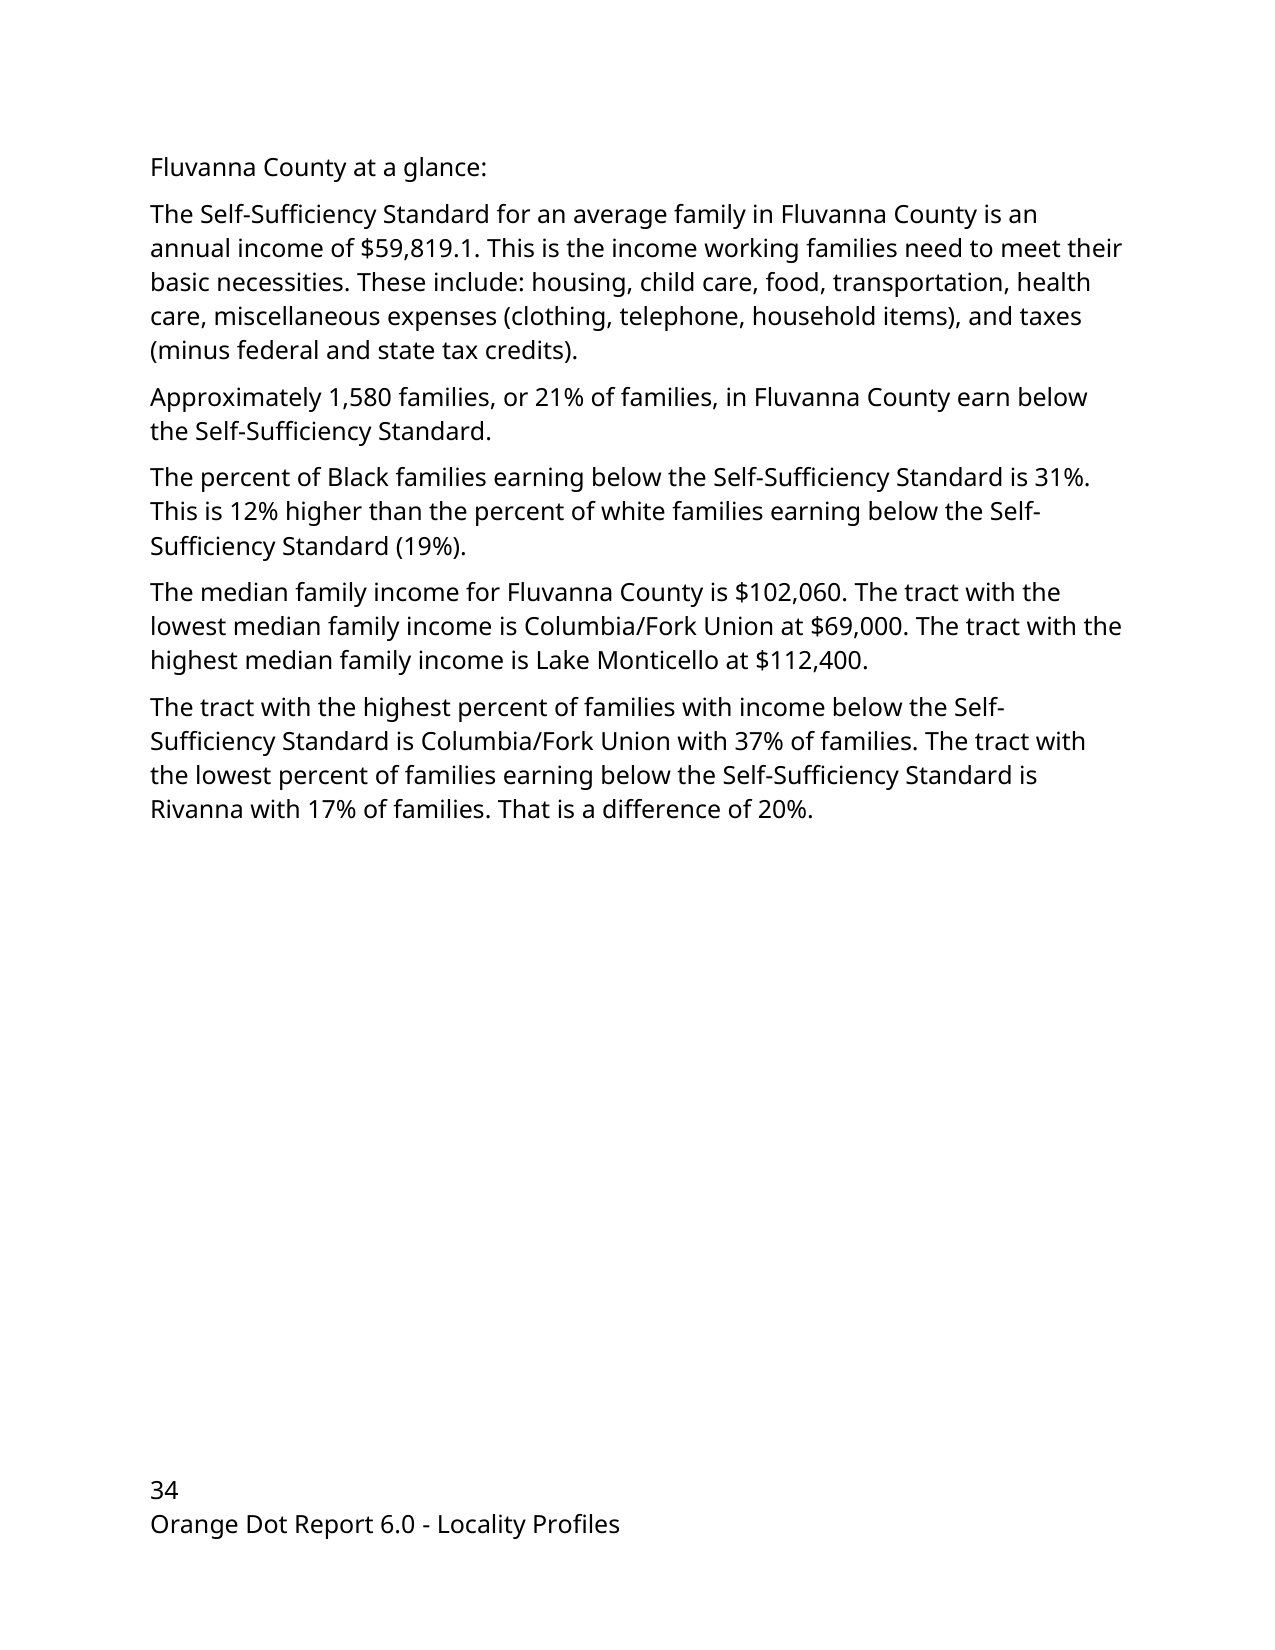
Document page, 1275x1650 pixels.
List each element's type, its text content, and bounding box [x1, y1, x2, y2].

text The median family income for Fluvanna County is $102,060. The tract with the lowest median family income is Columbia/Fork Union at $69,000. The tract with the highest median family income is Lake Monticello at $112,400. [150, 575, 1125, 677]
text The percent of Black families earning below the Self-Sufficiency Standard is 31%. This is 12% higher than the percent of white families earning below the Self-Sufficiency Standard (19%). [150, 460, 1125, 562]
text Approximately 1,580 families, or 21% of families, in Fluvanna County earn below the Self-Sufficiency Standard. [150, 379, 1125, 447]
text Fluvanna County at a glance: [150, 150, 1125, 184]
text The Self-Sufficiency Standard for an average family in Fluvanna County is an annual income of $59,819.1. This is the income working families need to meet their basic necessities. These include: housing, child care, food, transportation, health care, miscellaneous expenses (clothing, telephone, household items), and taxes (minus federal and state tax credits). [150, 197, 1125, 367]
text The tract with the highest percent of families with income below the Self-Sufficiency Standard is Columbia/Fork Union with 37% of families. The tract with the lowest percent of families earning below the Self-Sufficiency Standard is Rivanna with 17% of families. That is a difference of 20%. [150, 689, 1125, 826]
